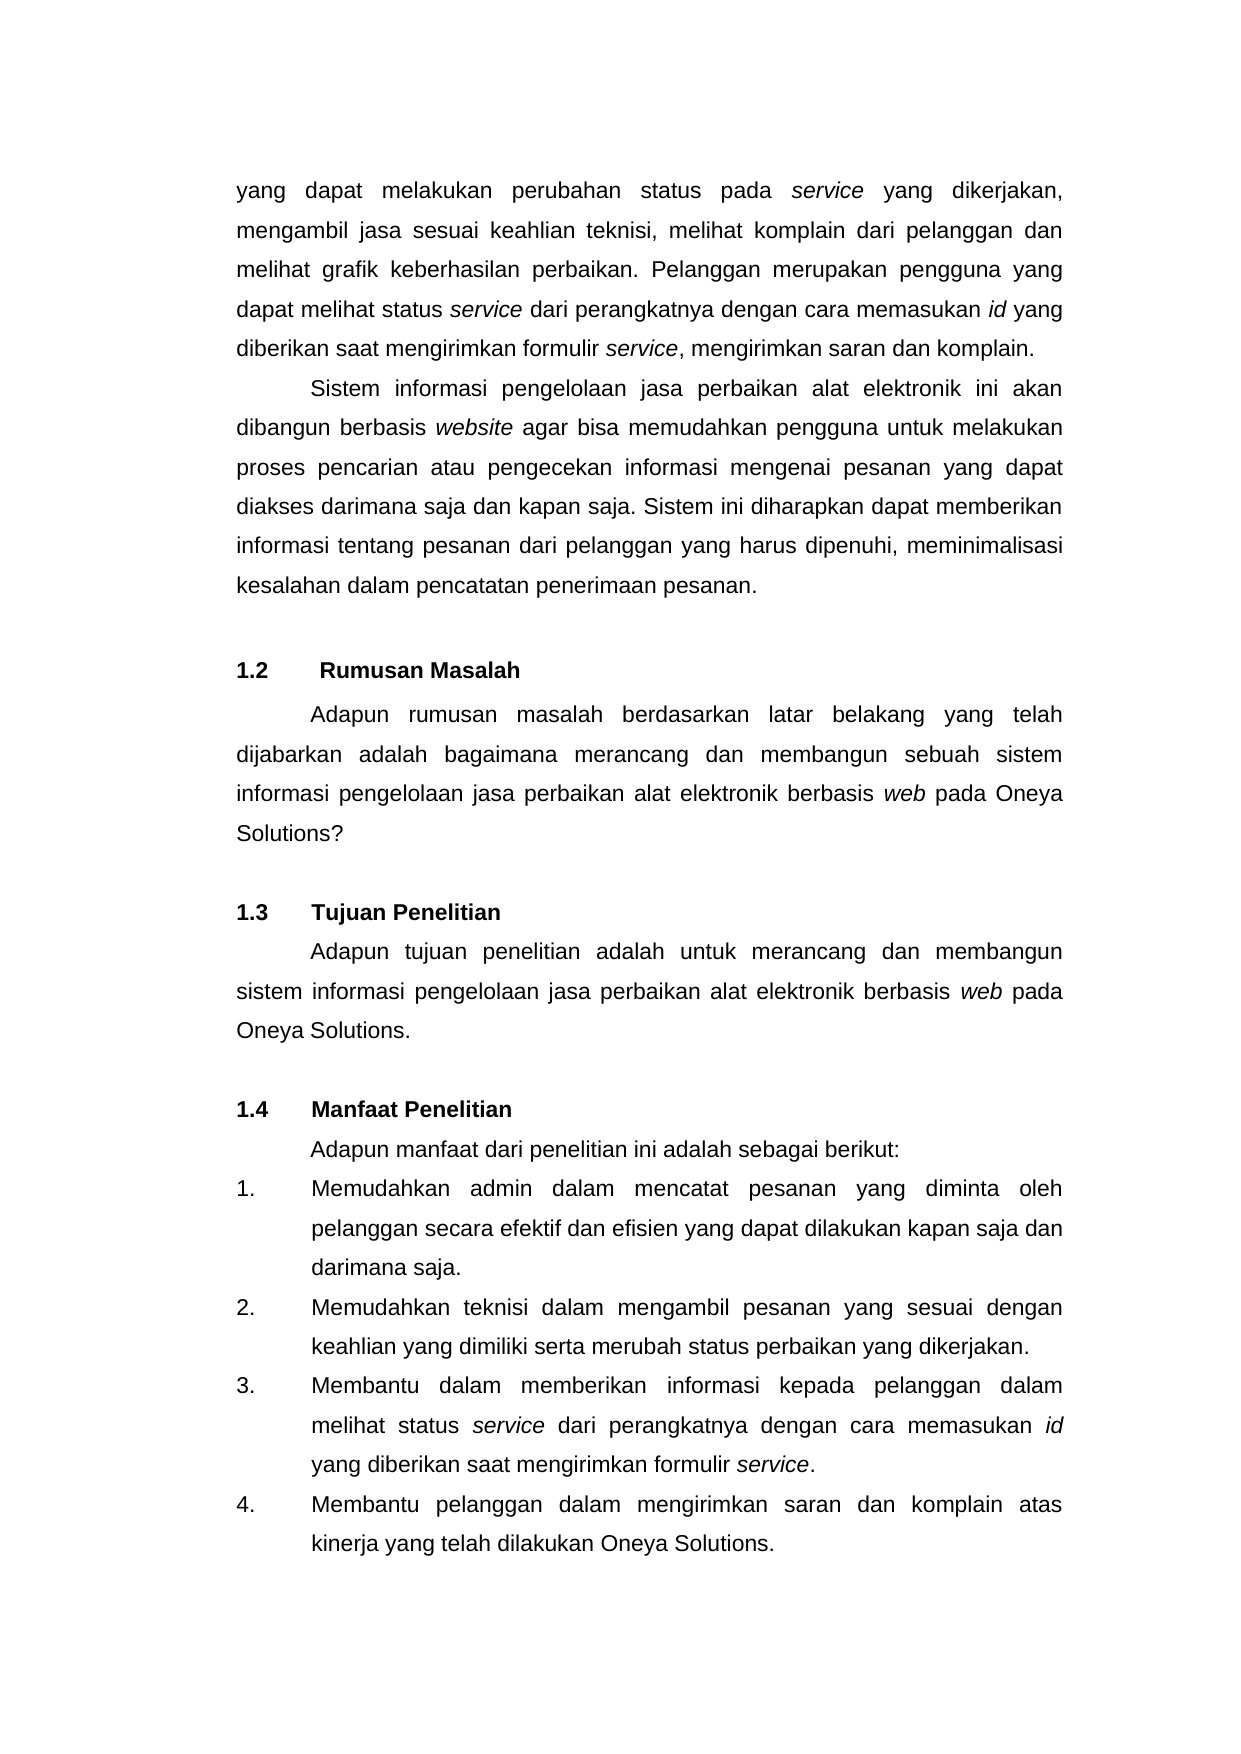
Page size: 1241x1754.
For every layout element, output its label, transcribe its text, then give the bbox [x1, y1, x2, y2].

subtitle Tujuan Penelitian [236, 899, 1063, 925]
subtitle Manfaat Penelitian [236, 1096, 1063, 1122]
list Membantu dalam memberikan informasi kepada pelanggan dalam melihat status service dari perangkatnya dengan cara memasukan id yang diberikan saat mengirimkan formulir service. [236, 1372, 1063, 1478]
list Memudahkan admin dalam mencatat pesanan yang diminta oleh pelanggan secara efektif dan efisien yang dapat dilakukan kapan saja dan darimana saja. [236, 1175, 1063, 1280]
subtitle Rumusan Masalah [236, 651, 1063, 684]
text Adapun tujuan penelitian adalah untuk merancang dan membangun sistem informasi pengelolaan jasa perbaikan alat elektronik berbasis web pada Oneya Solutions. [236, 938, 1063, 1043]
list Membantu pelanggan dalam mengirimkan saran dan komplain atas kinerja yang telah dilakukan Oneya Solutions. [236, 1491, 1063, 1557]
text Adapun manfaat dari penelitian ini adalah sebagai berikut: [236, 1136, 1063, 1162]
text Sistem informasi pengelolaan jasa perbaikan alat elektronik ini akan dibangun berbasis website agar bisa memudahkan pengguna untuk melakukan proses pencarian atau pengecekan informasi mengenai pesanan yang dapat diakses darimana saja dan kapan saja. Sistem ini diharapkan dapat memberikan informasi tentang pesanan dari pelanggan yang harus dipenuhi, meminimalisasi kesalahan dalam pencatatan penerimaan pesanan. [236, 374, 1063, 598]
text Adapun rumusan masalah berdasarkan latar belakang yang telah dijabarkan adalah bagaimana merancang dan membangun sebuah sistem informasi pengelolaan jasa perbaikan alat elektronik berbasis web pada Oneya Solutions? [236, 701, 1063, 846]
list Memudahkan teknisi dalam mengambil pesanan yang sesuai dengan keahlian yang dimiliki serta merubah status perbaikan yang dikerjakan. [236, 1293, 1063, 1359]
